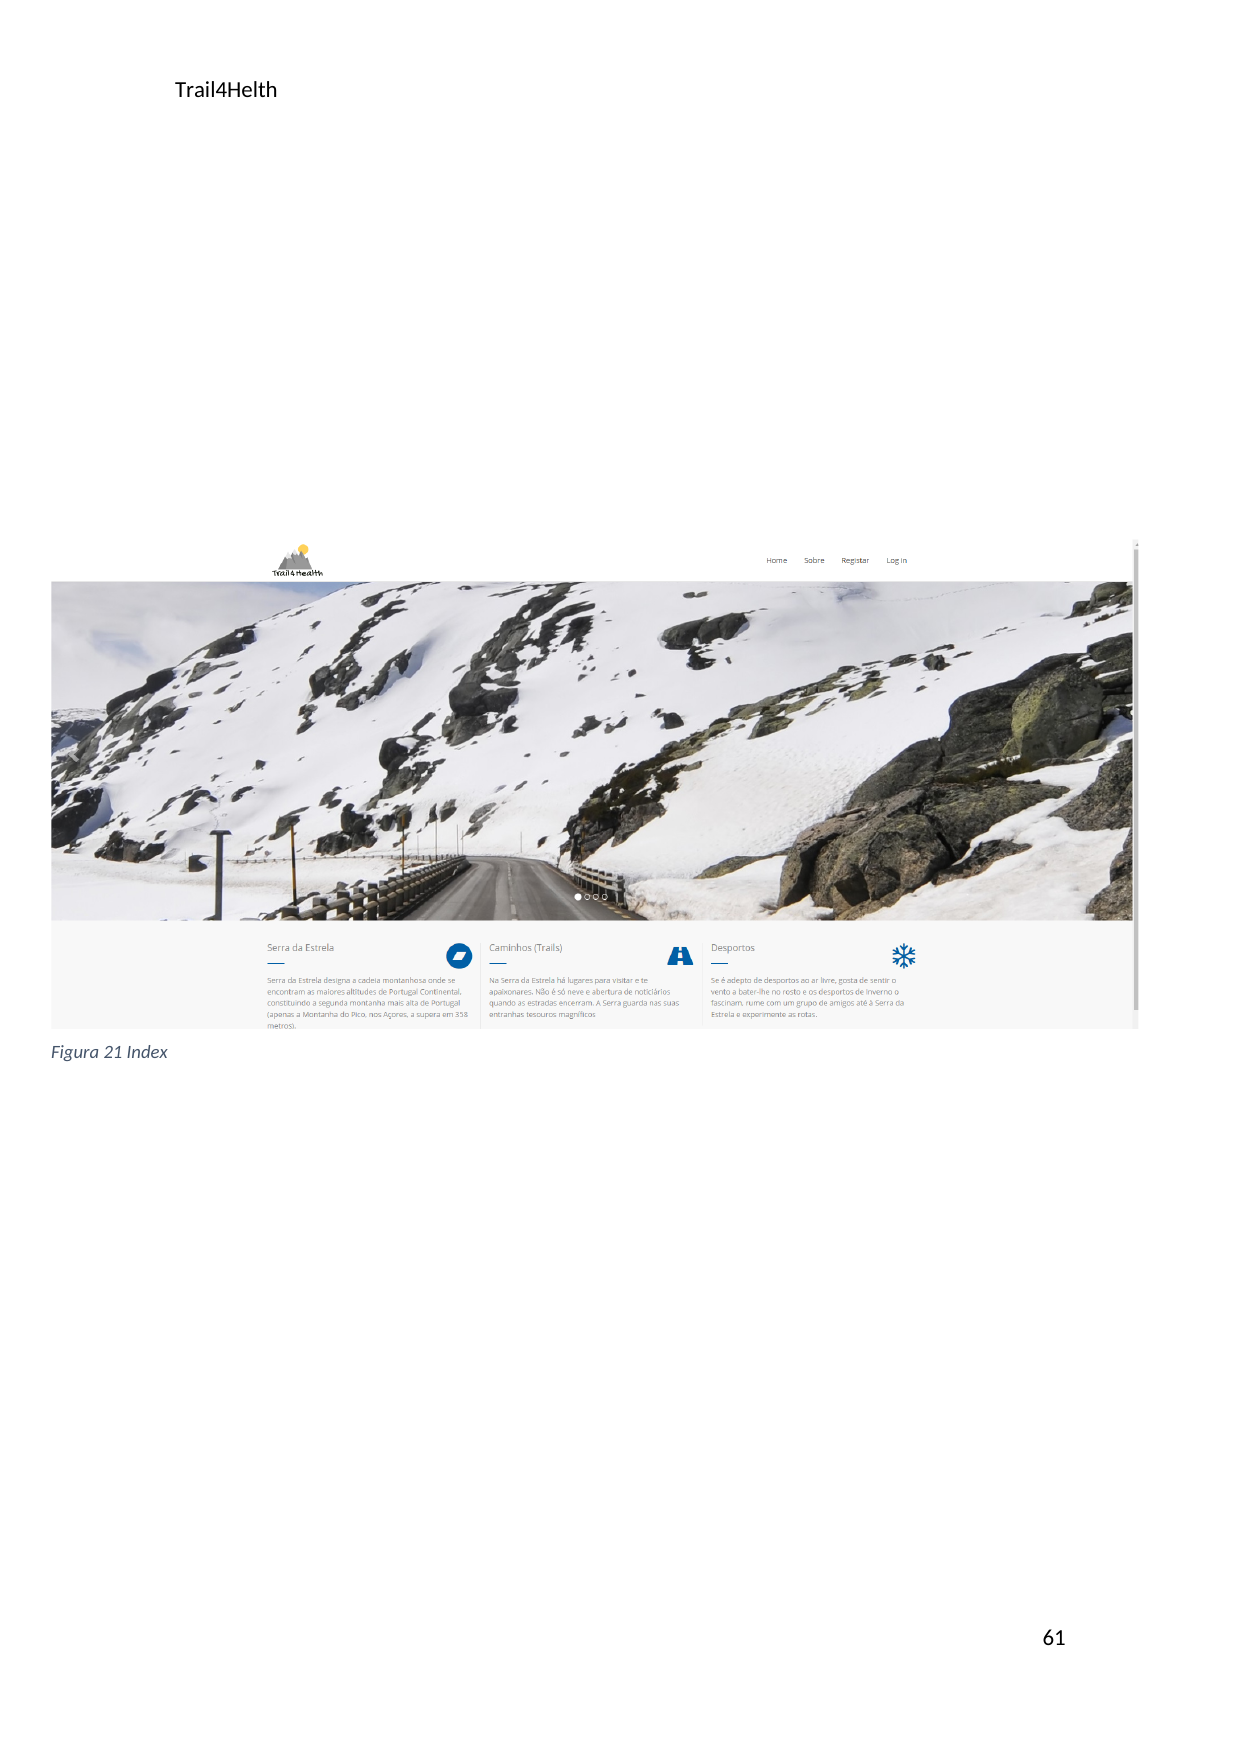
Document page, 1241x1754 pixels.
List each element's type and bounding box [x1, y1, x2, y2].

picture [50, 174, 1138, 1028]
